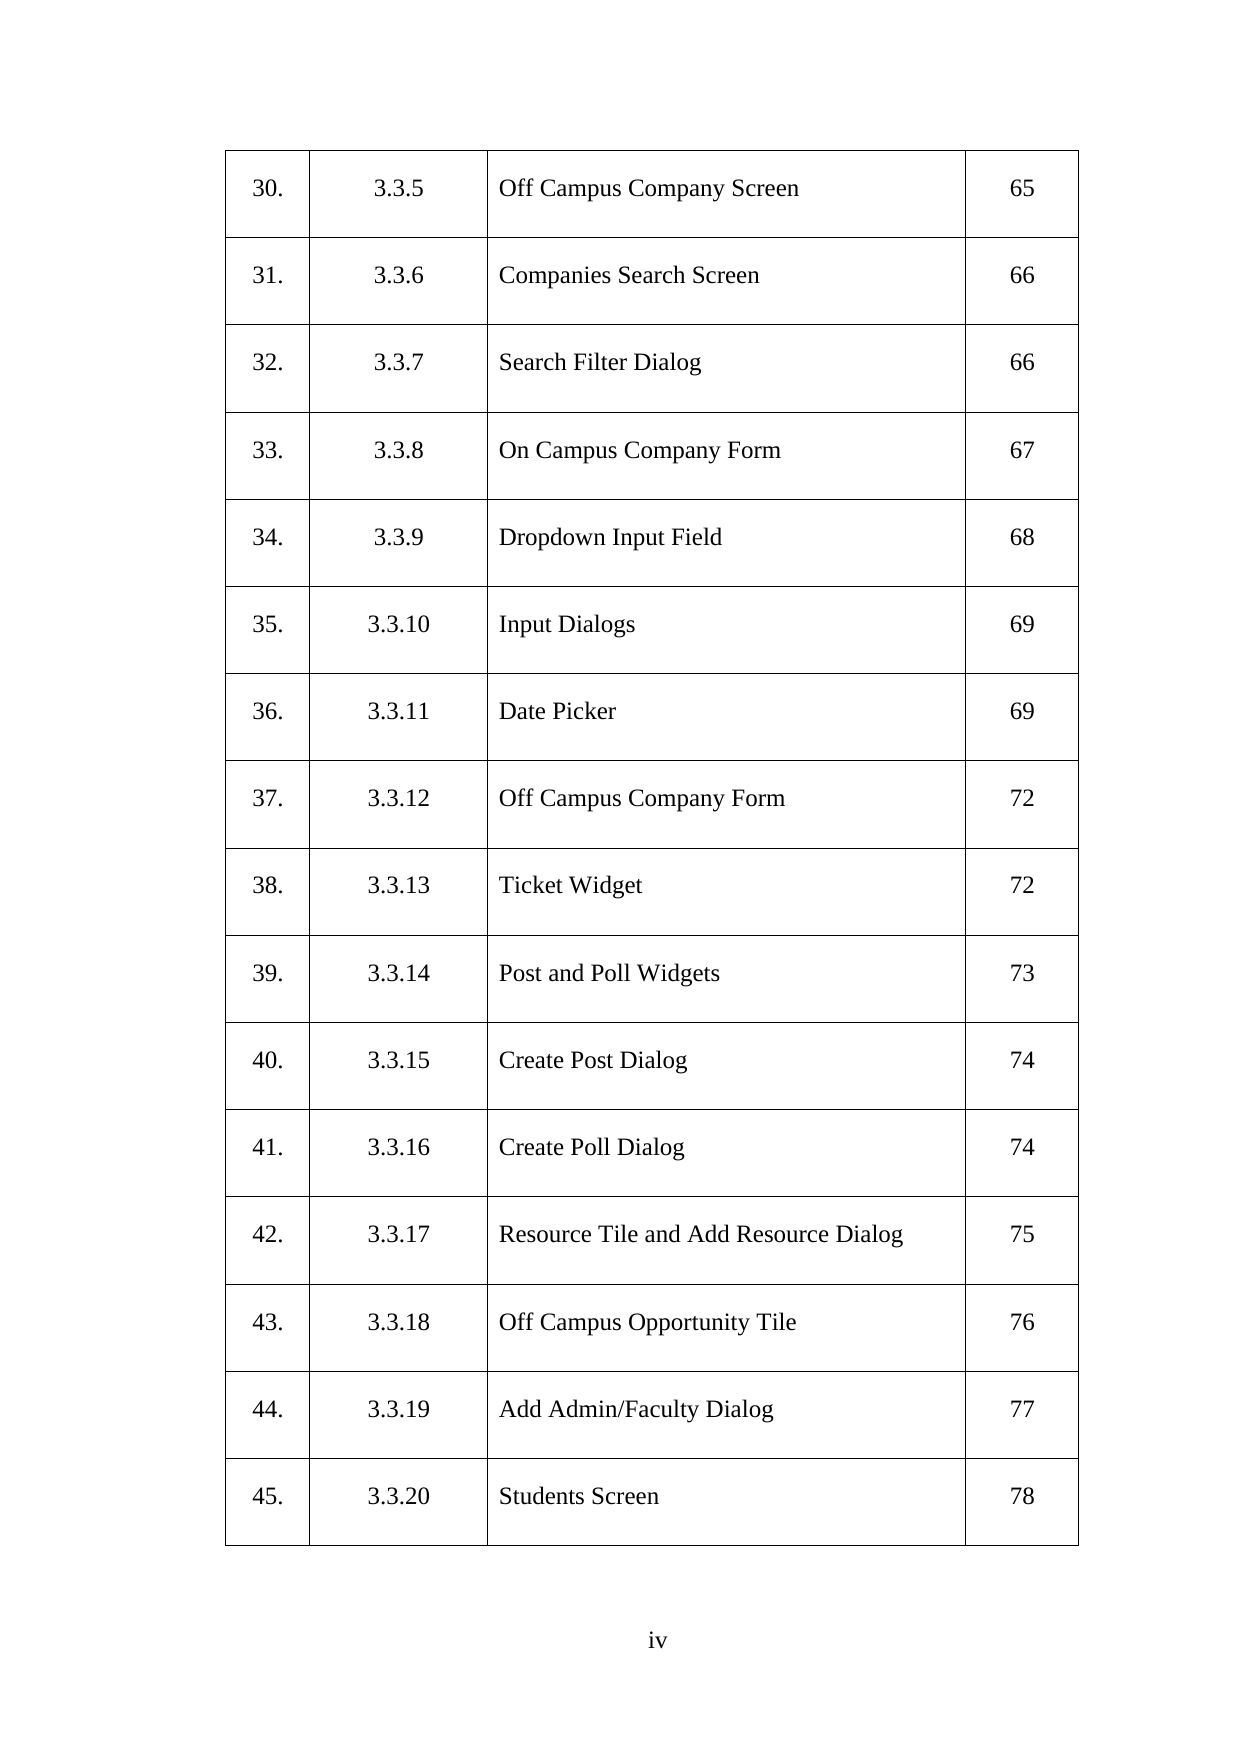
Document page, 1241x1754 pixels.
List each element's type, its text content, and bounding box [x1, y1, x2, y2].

table_cell 3.3.11 [310, 674, 487, 760]
table_cell 65 [966, 151, 1078, 237]
table_cell Off Campus Company Screen [488, 151, 965, 237]
table_cell 3.3.5 [310, 151, 487, 237]
table_cell 36. [226, 674, 309, 760]
table_cell 30. [226, 151, 309, 237]
table_cell 3.3.8 [310, 413, 487, 499]
table_cell Post and Poll Widgets [488, 936, 965, 1022]
table_cell 39. [226, 936, 309, 1022]
table_cell Companies Search Screen [488, 238, 965, 324]
table_cell 3.3.7 [310, 325, 487, 412]
table_cell 74 [966, 1023, 1078, 1109]
table_cell 3.3.10 [310, 587, 487, 673]
table_cell 3.3.6 [310, 238, 487, 324]
table_cell 73 [966, 936, 1078, 1022]
table_cell Date Picker [488, 674, 965, 760]
table_cell 68 [966, 500, 1078, 586]
table_cell 3.3.19 [310, 1372, 487, 1458]
table_cell Add Admin/Faculty Dialog [488, 1372, 965, 1458]
table_cell Resource Tile and Add Resource Dialog [488, 1197, 965, 1283]
table_cell 3.3.17 [310, 1197, 487, 1283]
table_cell 3.3.16 [310, 1110, 487, 1196]
table_cell 38. [226, 849, 309, 935]
table_cell Create Poll Dialog [488, 1110, 965, 1196]
table_cell On Campus Company Form [488, 413, 965, 499]
table_cell 3.3.13 [310, 849, 487, 935]
table_cell 3.3.9 [310, 500, 487, 586]
table_cell 3.3.15 [310, 1023, 487, 1109]
table_cell 75 [966, 1197, 1078, 1283]
table_cell Off Campus Company Form [488, 761, 965, 847]
table_cell 67 [966, 413, 1078, 499]
table_cell Dropdown Input Field [488, 500, 965, 586]
table_cell 72 [966, 761, 1078, 847]
table_cell 32. [226, 325, 309, 412]
table_cell 37. [226, 761, 309, 847]
table_cell Input Dialogs [488, 587, 965, 673]
table_cell 45. [226, 1459, 309, 1545]
table_cell 43. [226, 1285, 309, 1371]
table_cell Ticket Widget [488, 849, 965, 935]
table_cell 3.3.20 [310, 1459, 487, 1545]
table_cell Create Post Dialog [488, 1023, 965, 1109]
table_cell 34. [226, 500, 309, 586]
table_cell 3.3.12 [310, 761, 487, 847]
table_cell 74 [966, 1110, 1078, 1196]
table_cell 3.3.18 [310, 1285, 487, 1371]
table_cell 35. [226, 587, 309, 673]
table_cell 78 [966, 1459, 1078, 1545]
table_cell 3.3.14 [310, 936, 487, 1022]
table_cell 33. [226, 413, 309, 499]
table_cell 31. [226, 238, 309, 324]
table_cell 42. [226, 1197, 309, 1283]
table_cell 66 [966, 325, 1078, 412]
table_cell 66 [966, 238, 1078, 324]
table_cell Students Screen [488, 1459, 965, 1545]
table_cell Search Filter Dialog [488, 325, 965, 412]
table_cell 72 [966, 849, 1078, 935]
table_cell 76 [966, 1285, 1078, 1371]
table_cell 69 [966, 587, 1078, 673]
table_cell 77 [966, 1372, 1078, 1458]
table_cell 40. [226, 1023, 309, 1109]
table_cell 44. [226, 1372, 309, 1458]
table_cell Off Campus Opportunity Tile [488, 1285, 965, 1371]
table_cell 41. [226, 1110, 309, 1196]
table_cell 69 [966, 674, 1078, 760]
